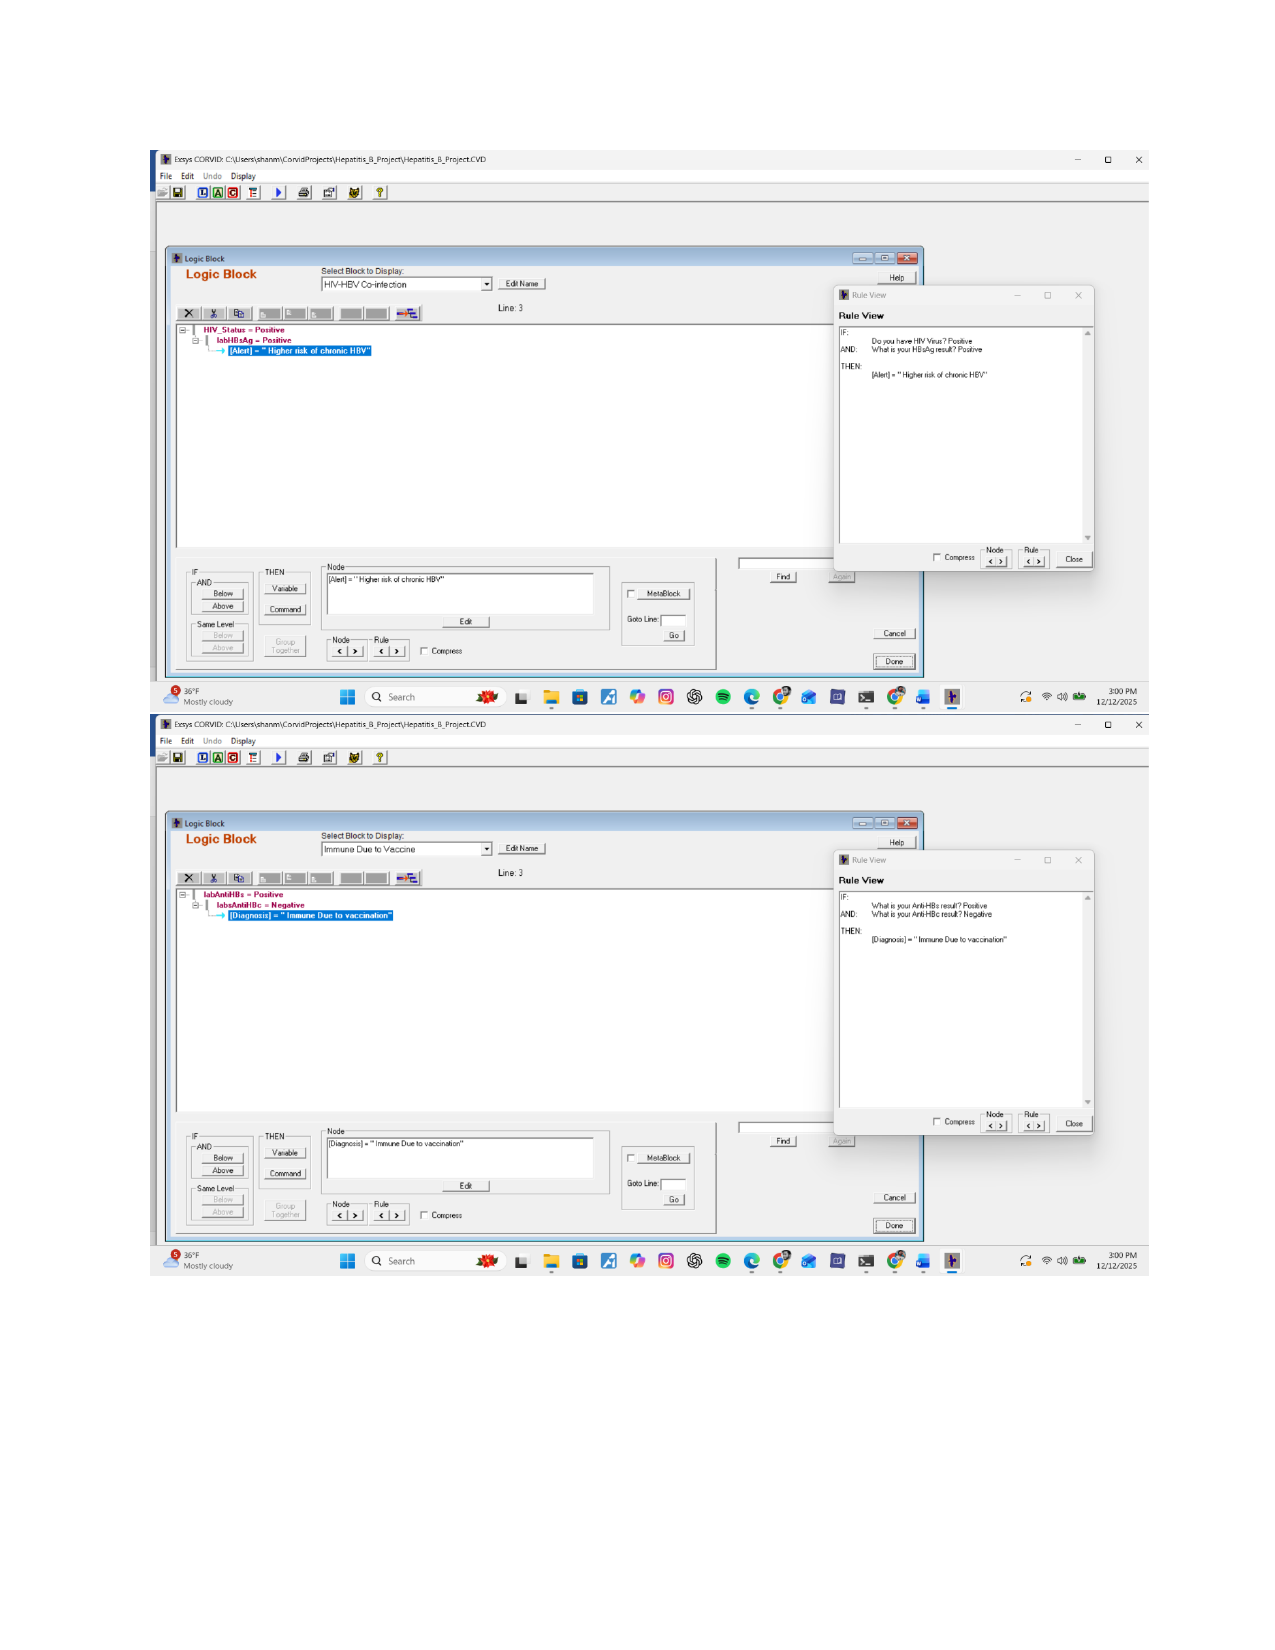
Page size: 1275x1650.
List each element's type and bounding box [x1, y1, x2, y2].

picture [150, 150, 1149, 712]
picture [150, 714, 1149, 1276]
